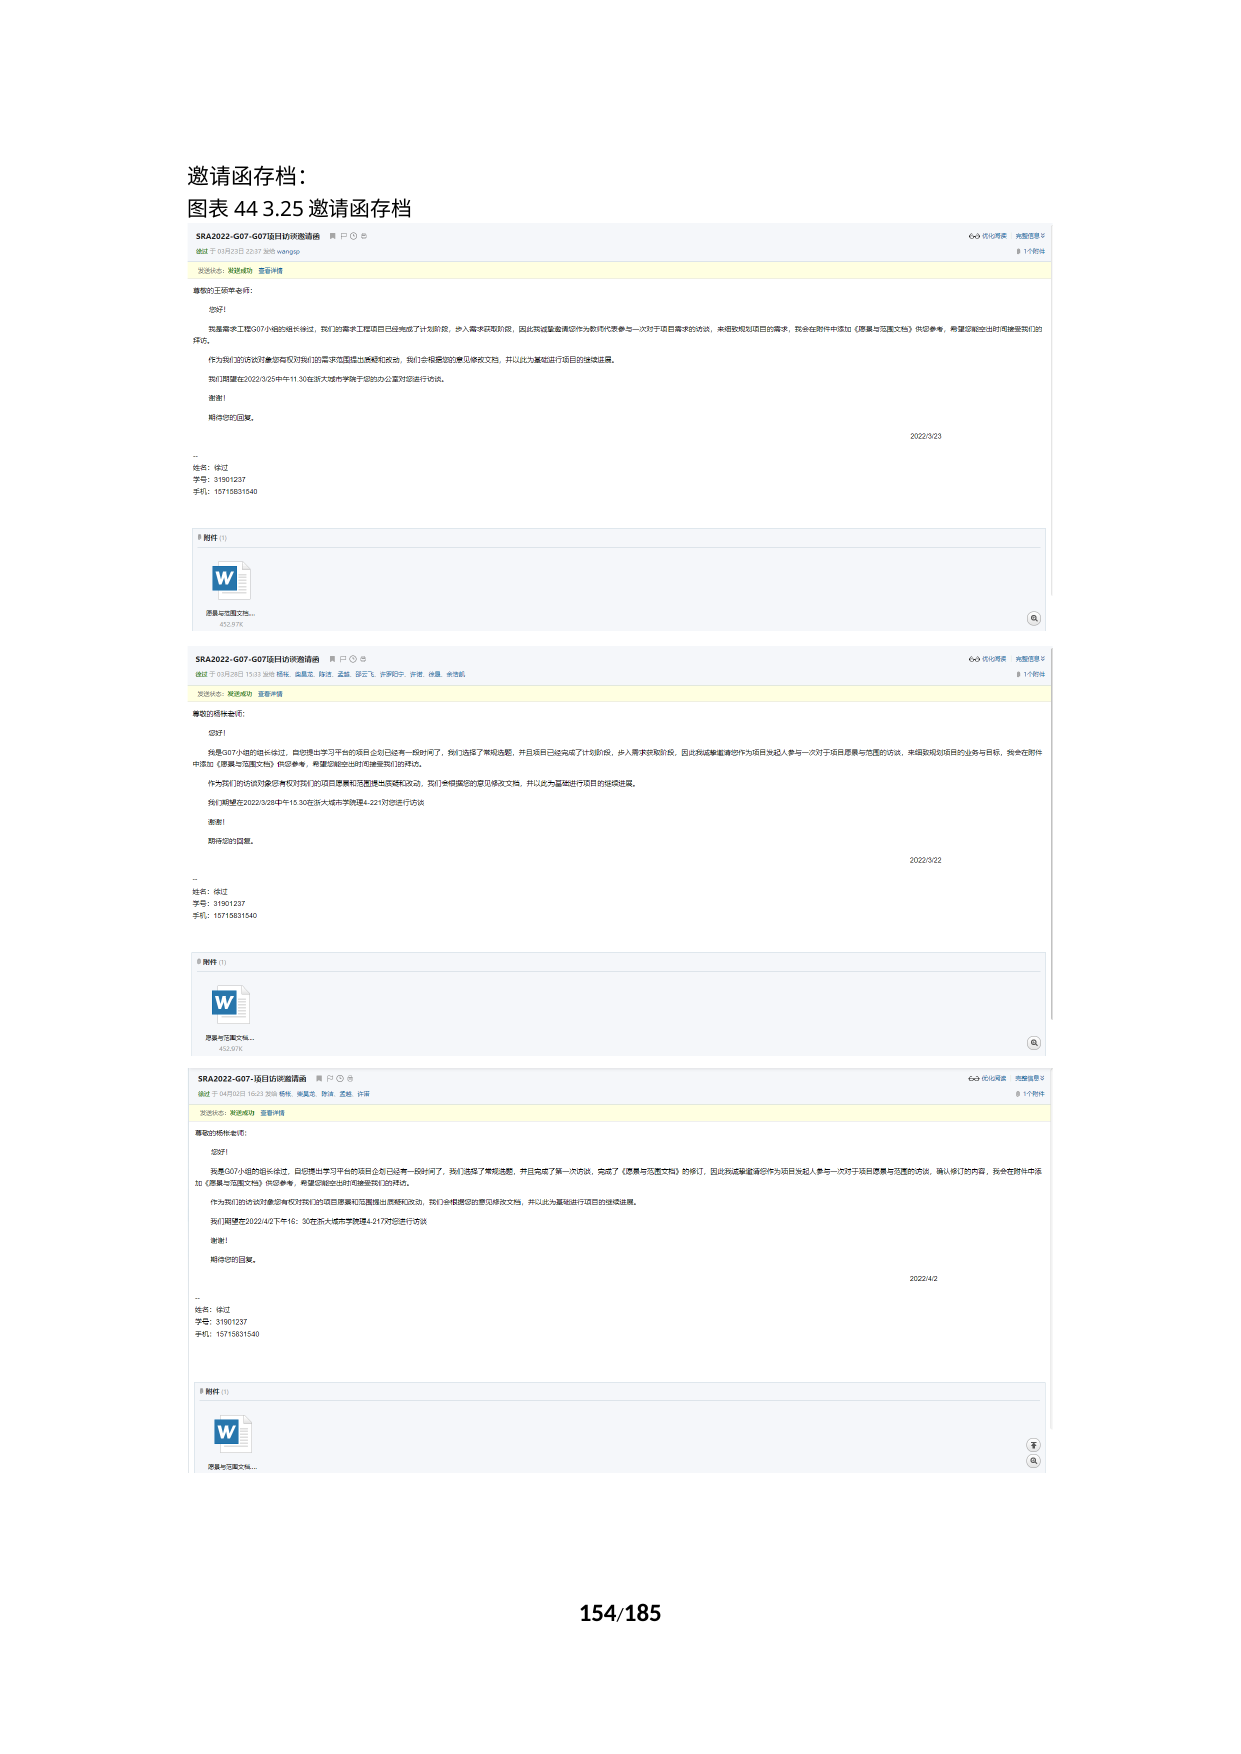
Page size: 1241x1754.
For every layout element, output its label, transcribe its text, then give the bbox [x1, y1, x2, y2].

text 邀请函存档： [187, 158, 1053, 191]
